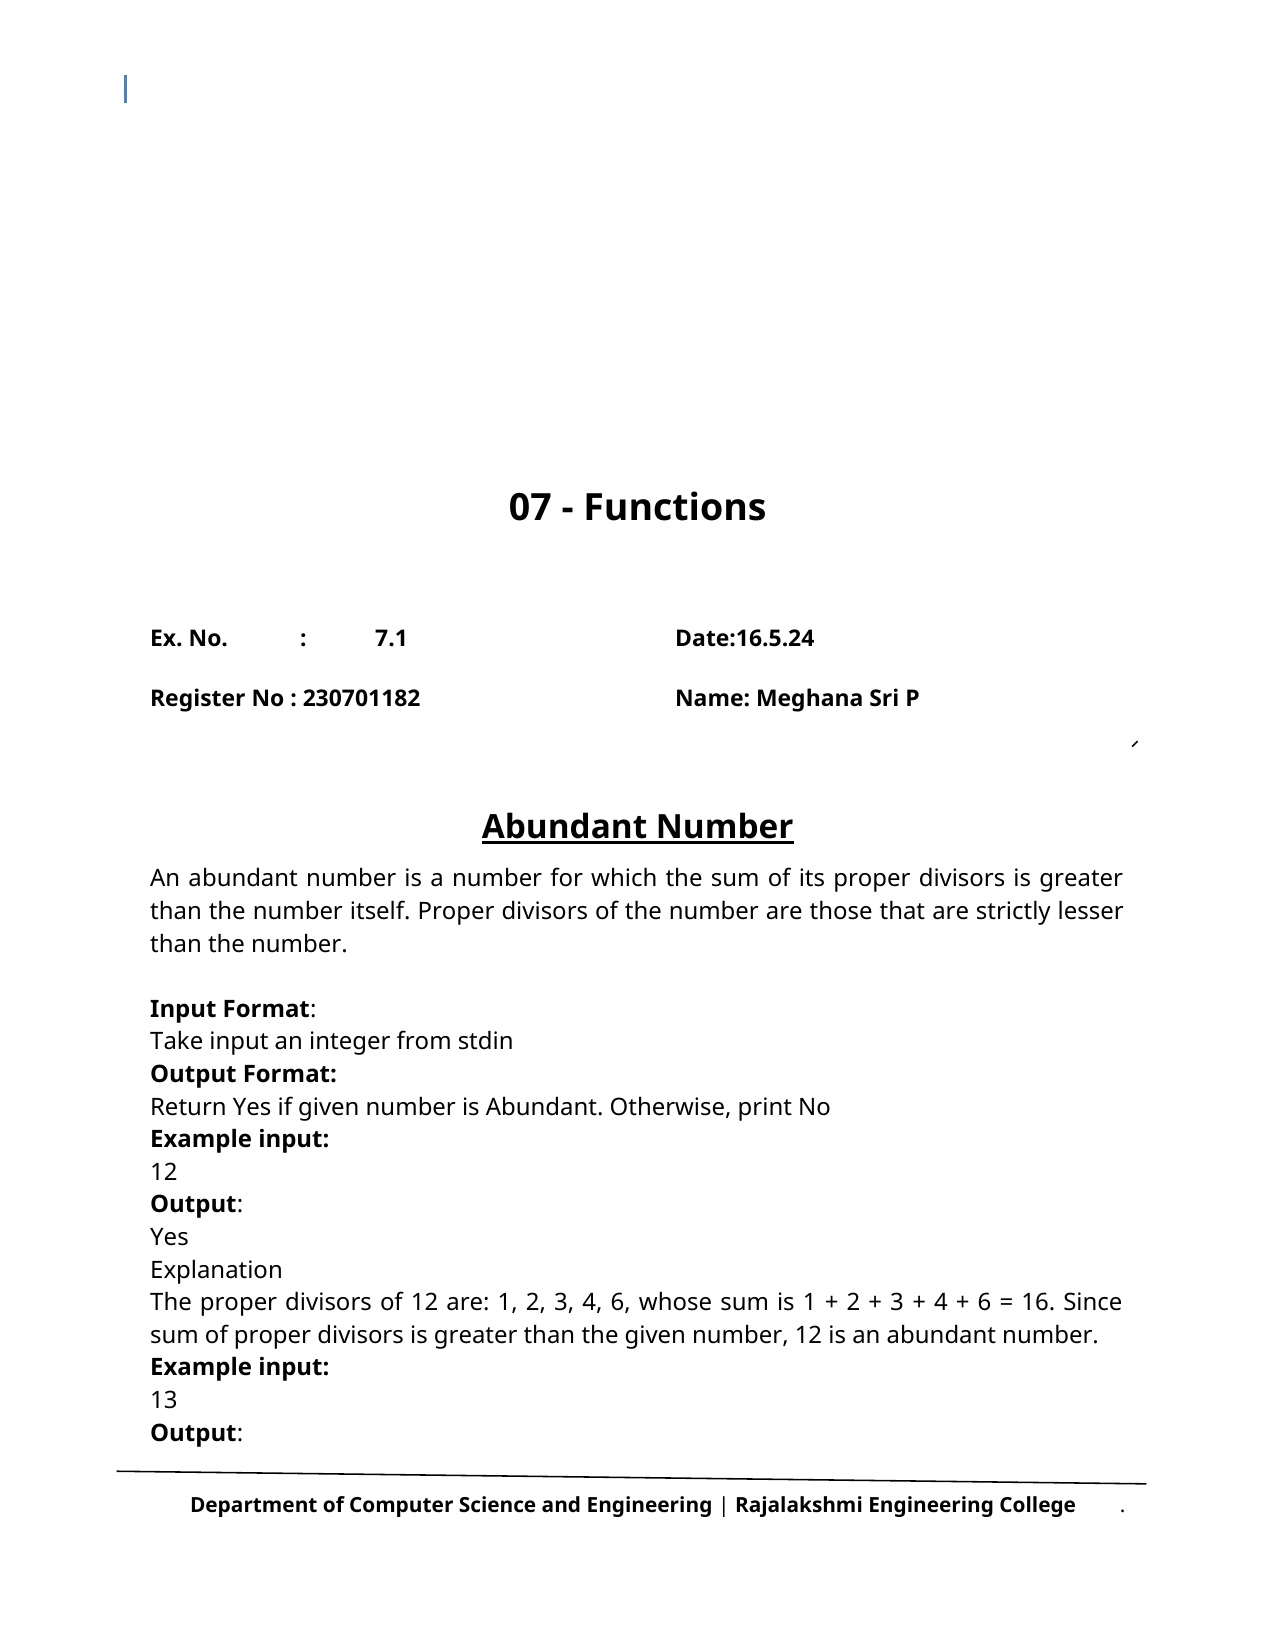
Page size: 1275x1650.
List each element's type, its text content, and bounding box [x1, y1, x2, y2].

text Output Format: [150, 1057, 1125, 1089]
text 07 - Functions [150, 480, 1125, 531]
text Ex. No. : 7.1 Date:16.5.24 [150, 622, 1125, 653]
text Yes [150, 1220, 1125, 1252]
text Register No : 230701182 Name: Meghana Sri P [150, 682, 1125, 714]
text Input Format: [150, 992, 1125, 1024]
text Take input an integer from stdin [150, 1024, 1125, 1057]
text Explanation [150, 1252, 1125, 1285]
text 13 [150, 1383, 1125, 1415]
text 12 [150, 1154, 1125, 1187]
text An abundant number is a number for which the sum of its proper divisors is greater than the number itself. Proper divisors of the number are those that are strictly lesser than the number. [150, 861, 1125, 959]
text Example input: [150, 1122, 1125, 1154]
text Return Yes if given number is Abundant. Otherwise, print No [150, 1089, 1125, 1122]
text Example input: [150, 1350, 1125, 1383]
text The proper divisors of 12 are: 1, 2, 3, 4, 6, whose sum is 1 + 2 + 3 + 4 + 6 = 16. Since sum of proper divisors is greater than the given number, 12 is an abundant number. [150, 1285, 1125, 1350]
text Abundant Number [150, 803, 1125, 849]
text Output: [150, 1415, 1125, 1448]
text Output: [150, 1187, 1125, 1220]
